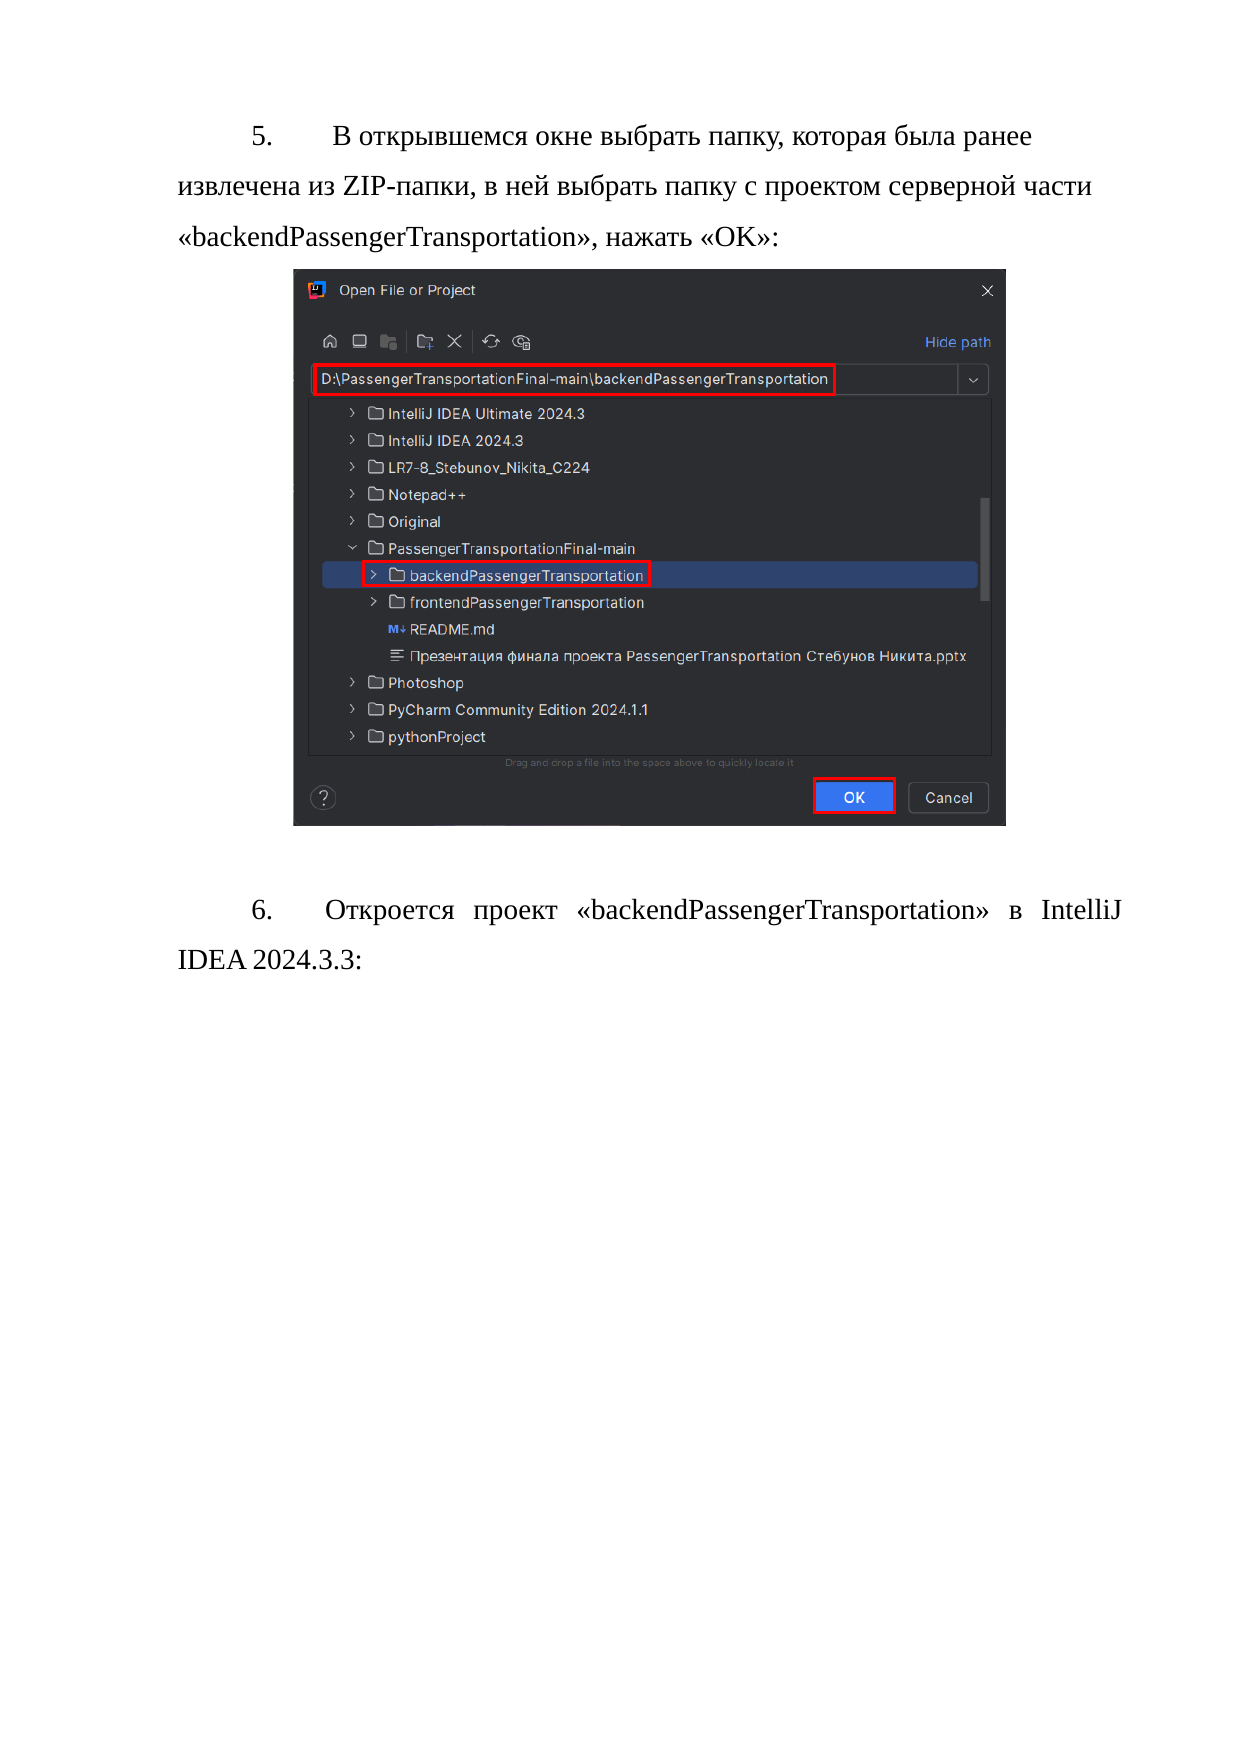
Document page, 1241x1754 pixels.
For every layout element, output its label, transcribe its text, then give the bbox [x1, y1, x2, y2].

picture [293, 269, 1006, 826]
list Откроется проект «backendPassengerTransportation» в IntelliJ IDEA 2024.3.3: [177, 892, 1122, 976]
list В открывшемся окне выбрать папку, которая была ранее извлечена из ZIP-папки, в ней выбрать папку с проектом серверной части «backendPassengerTransportation», нажать «OK»: [177, 118, 1122, 252]
